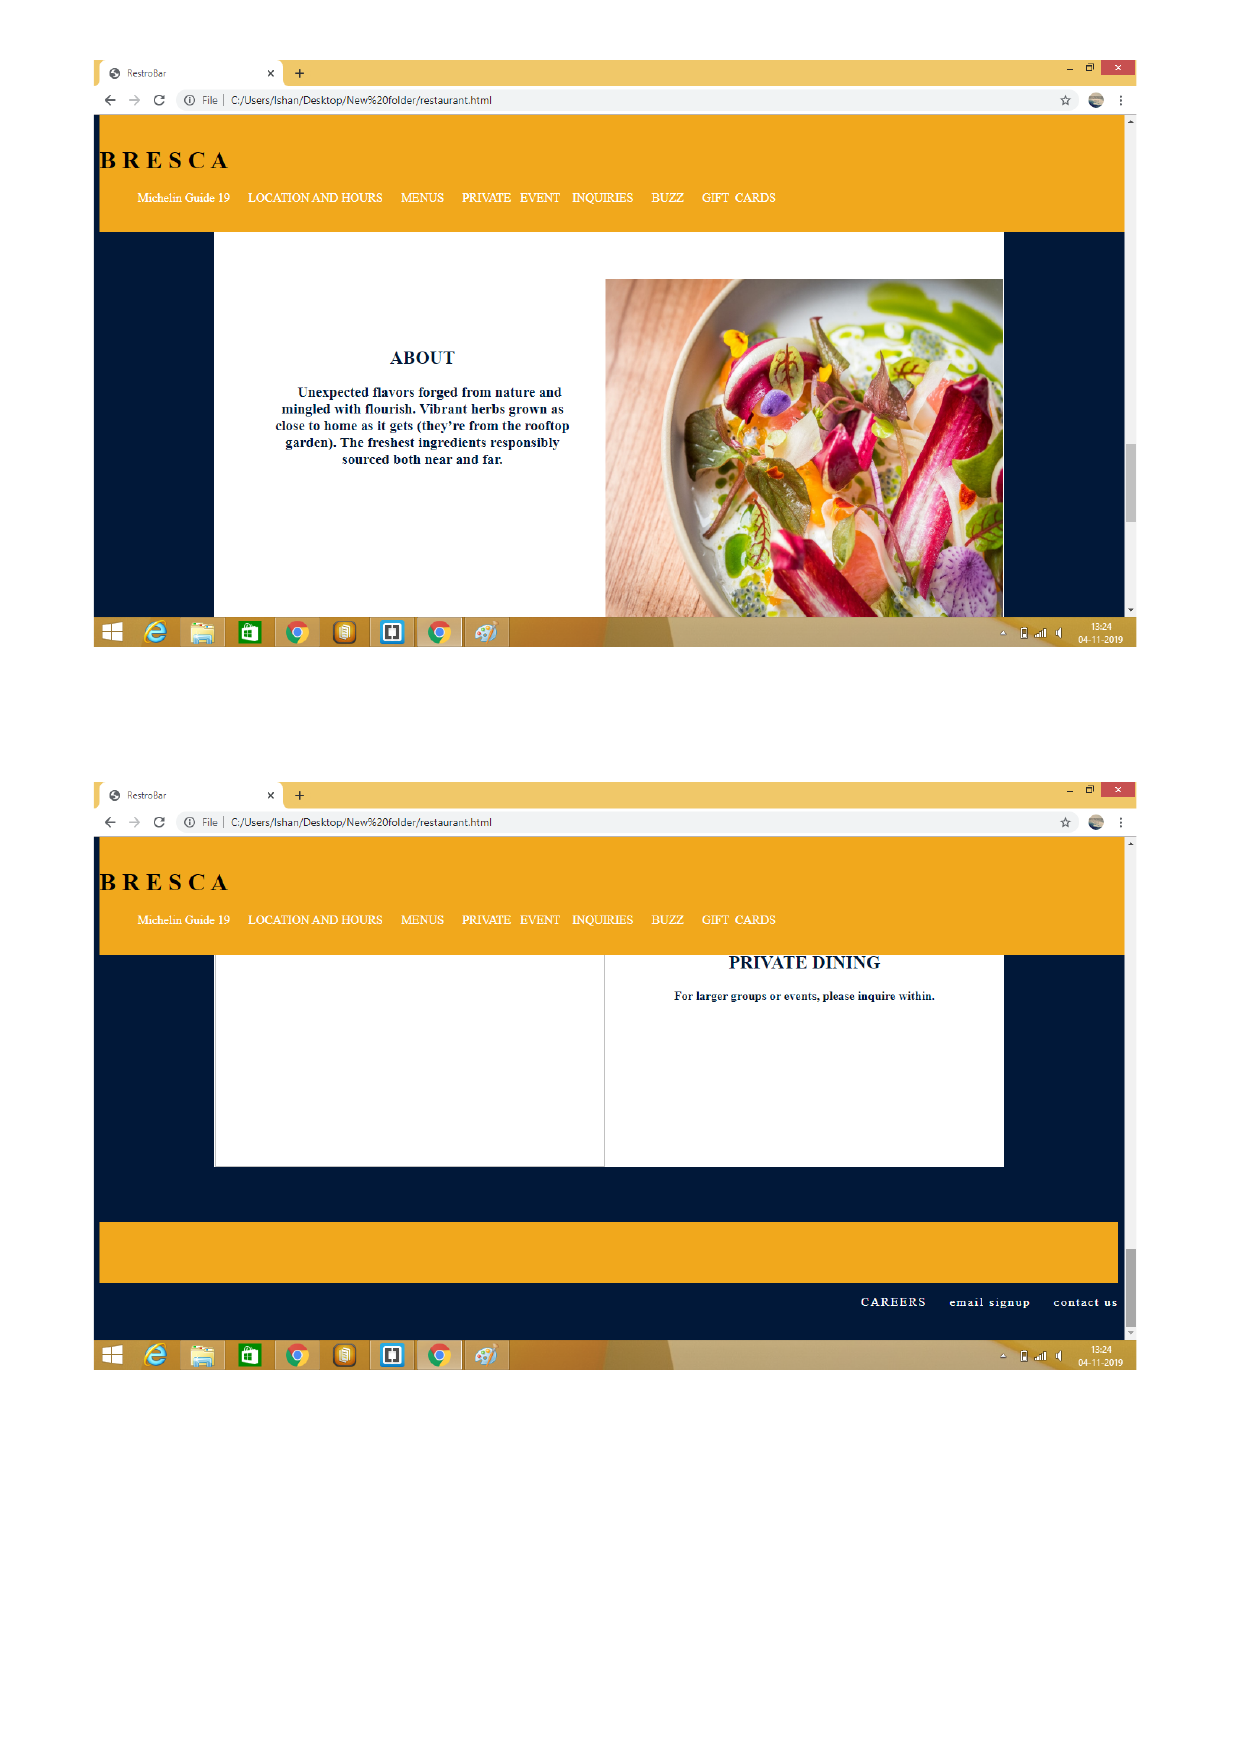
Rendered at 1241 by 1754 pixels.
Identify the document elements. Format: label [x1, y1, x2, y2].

picture [93, 60, 1137, 647]
picture [93, 782, 1137, 1370]
